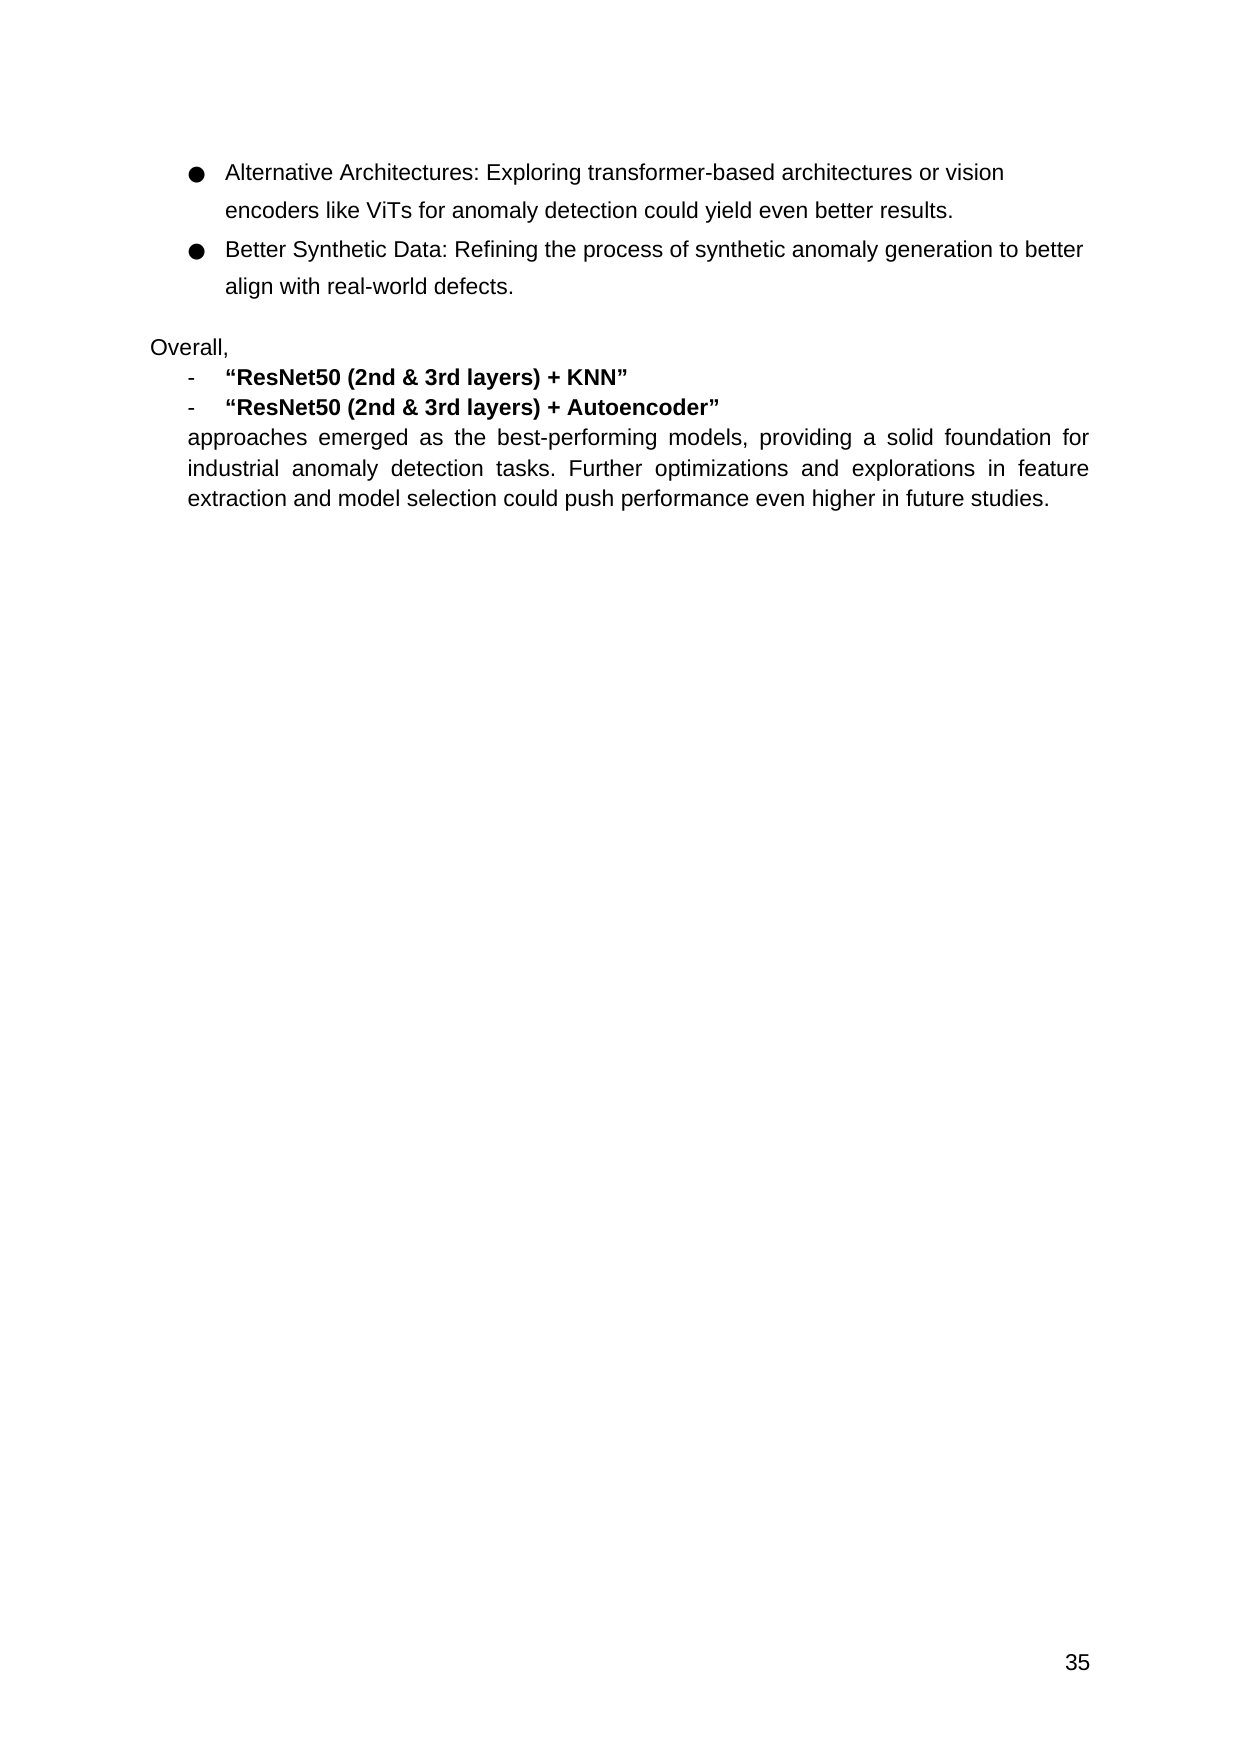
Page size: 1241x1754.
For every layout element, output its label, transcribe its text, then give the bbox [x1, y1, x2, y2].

list Better Synthetic Data: Refining the process of synthetic anomaly generation to better align with real-world defects. [187, 227, 1090, 300]
list “ResNet50 (2nd & 3rd layers) + KNN” [187, 364, 1090, 390]
text approaches emerged as the best-performing models, providing a solid foundation for industrial anomaly detection tasks. Further optimizations and explorations in feature extraction and model selection could push performance even higher in future studies. [187, 424, 1090, 511]
list “ResNet50 (2nd & 3rd layers) + Autoencoder” [187, 394, 1090, 421]
list Alternative Architectures: Exploring transformer-based architectures or vision encoders like ViTs for anomaly detection could yield even better results. [187, 150, 1090, 223]
text Overall, [150, 334, 1090, 360]
